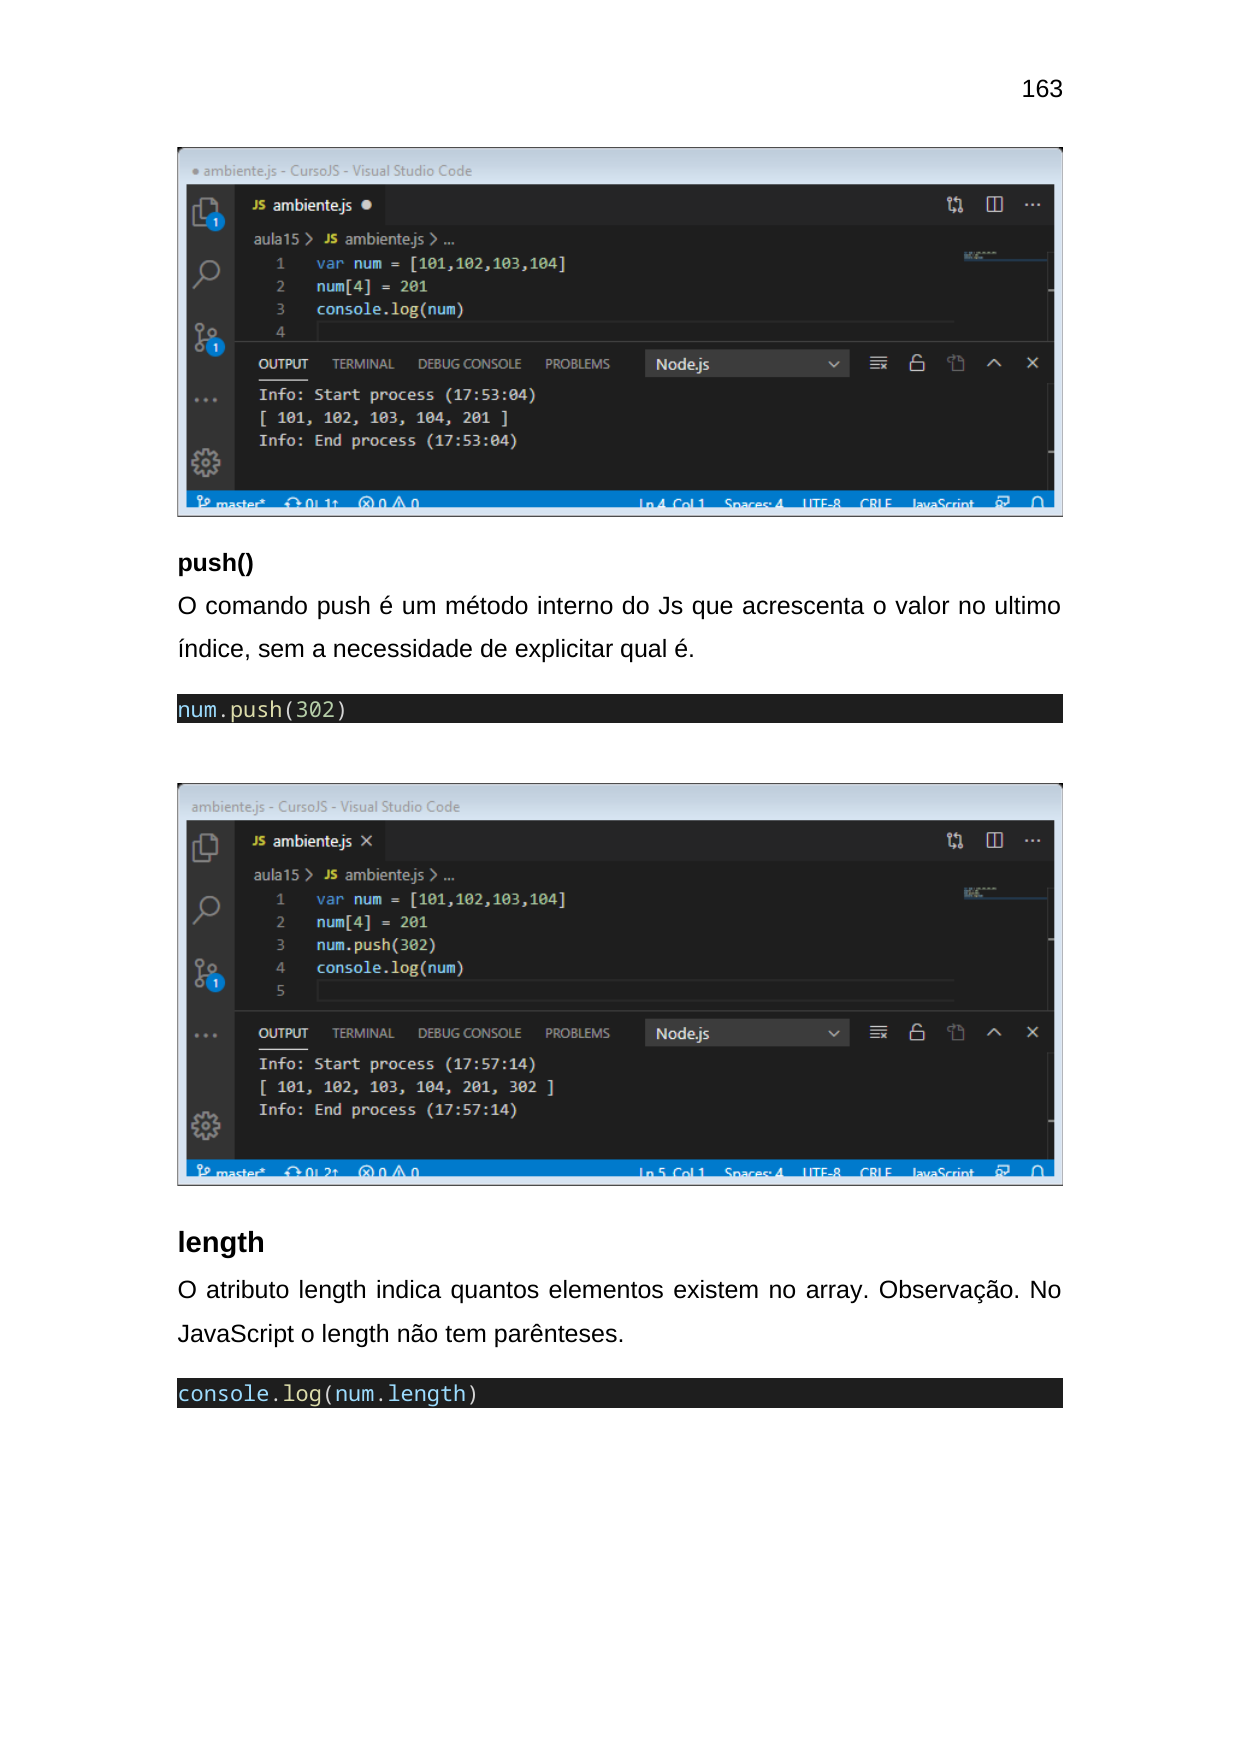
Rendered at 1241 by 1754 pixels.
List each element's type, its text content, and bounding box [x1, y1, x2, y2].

text console.log(num.length) [177, 1378, 1063, 1408]
subtitle push() [177, 548, 1063, 576]
subtitle length [177, 1225, 1063, 1259]
text O atributo length indica quantos elementos existem no array. Observação. No JavaScript o length não tem parênteses. [177, 1276, 1063, 1347]
text num.push(302) [177, 694, 1063, 723]
text O comando push é um método interno do Js que acrescenta o valor no ultimo índice, sem a necessidade de explicitar qual é. [177, 591, 1063, 663]
